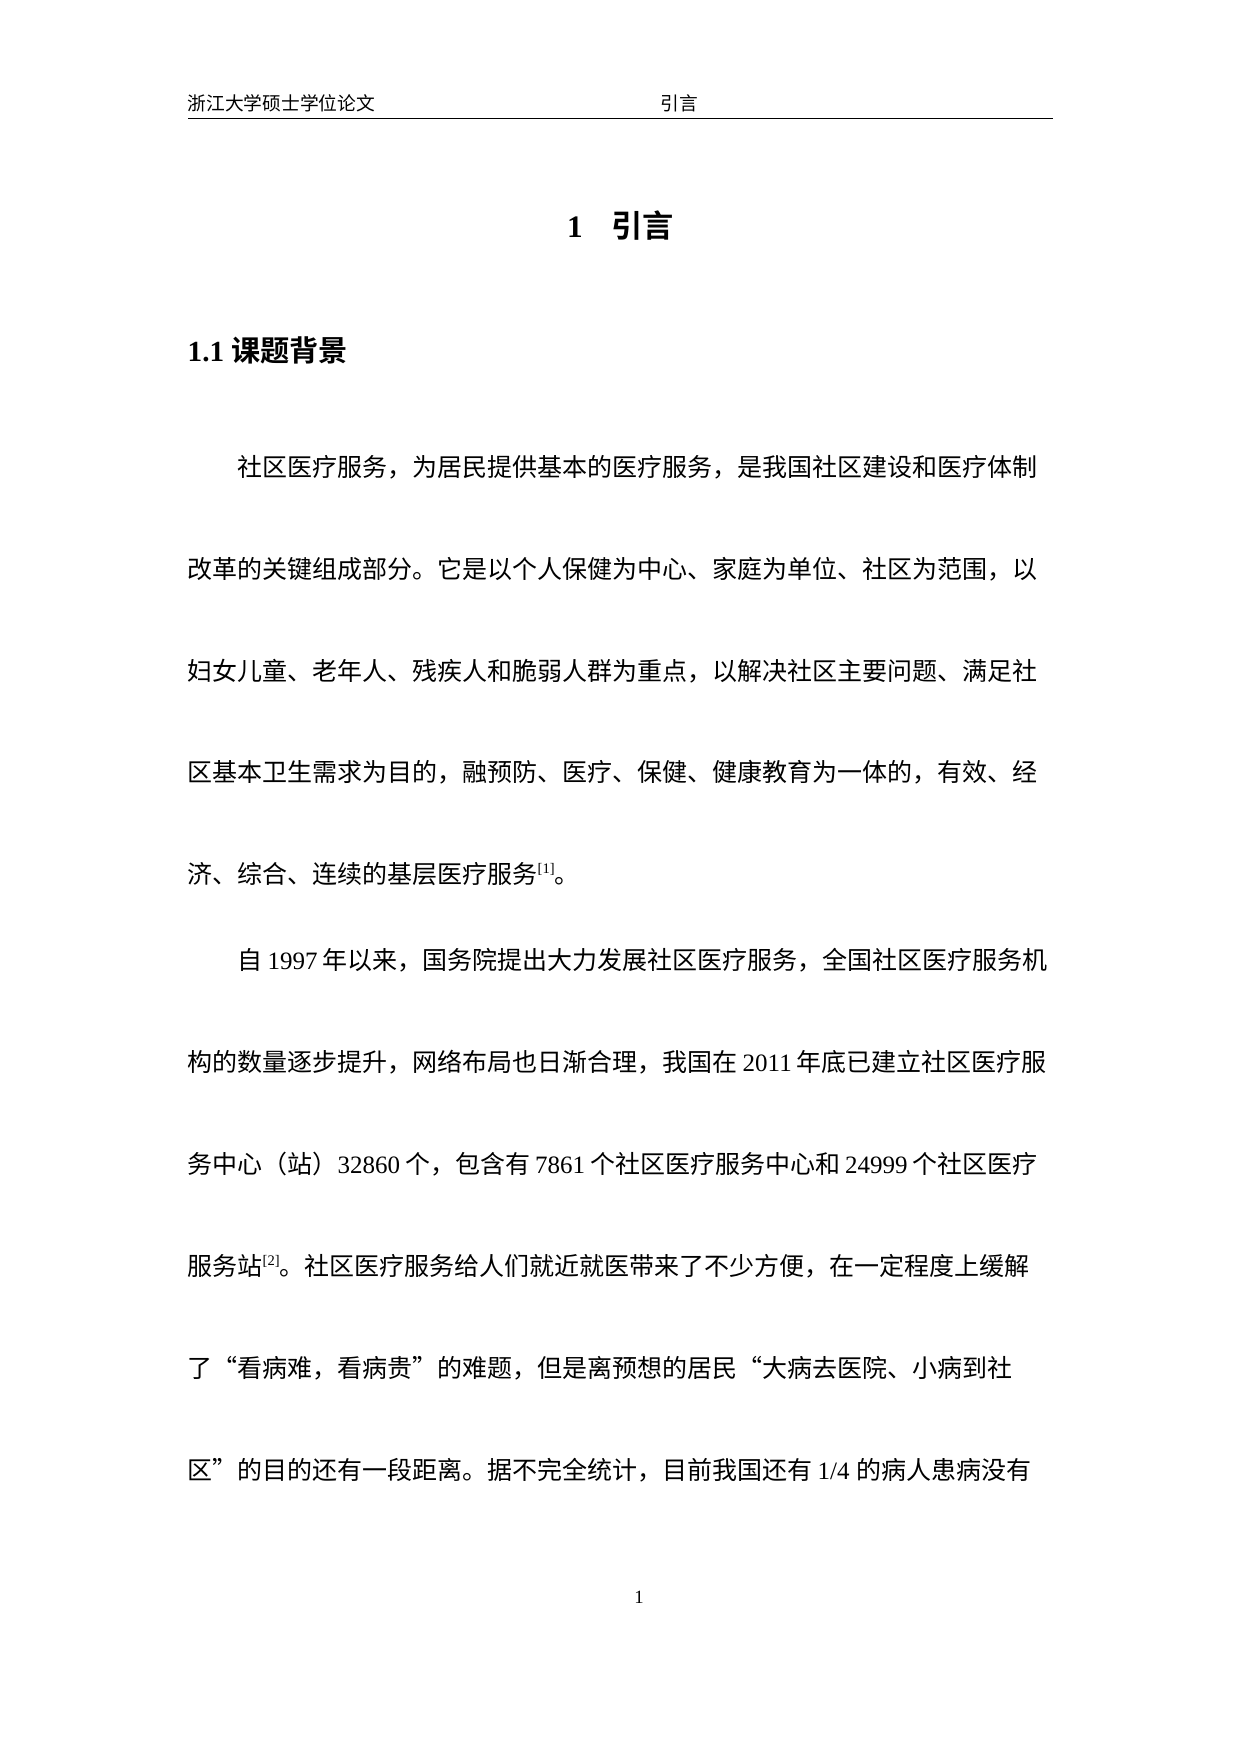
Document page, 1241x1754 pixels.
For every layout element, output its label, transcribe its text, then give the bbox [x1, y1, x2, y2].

subtitle 引言 [187, 190, 1053, 258]
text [187, 925, 1053, 1502]
text 社区医疗服务，为居民提供基本的医疗服务，是我国社区建设和医疗体制改革的关键组成部分。它是以个人保健为中心、家庭为单位、社区为范围，以妇女儿童、老年人、残疾人和脆弱人群为重点，以解决社区主要问题、满足社区基本卫生需求为目的，融预防、医疗、保健、健康教育为一体的，有效、经济、综合、连续的基层医疗服务[1]。 [187, 431, 1053, 907]
subtitle 课题背景 [187, 315, 1053, 383]
